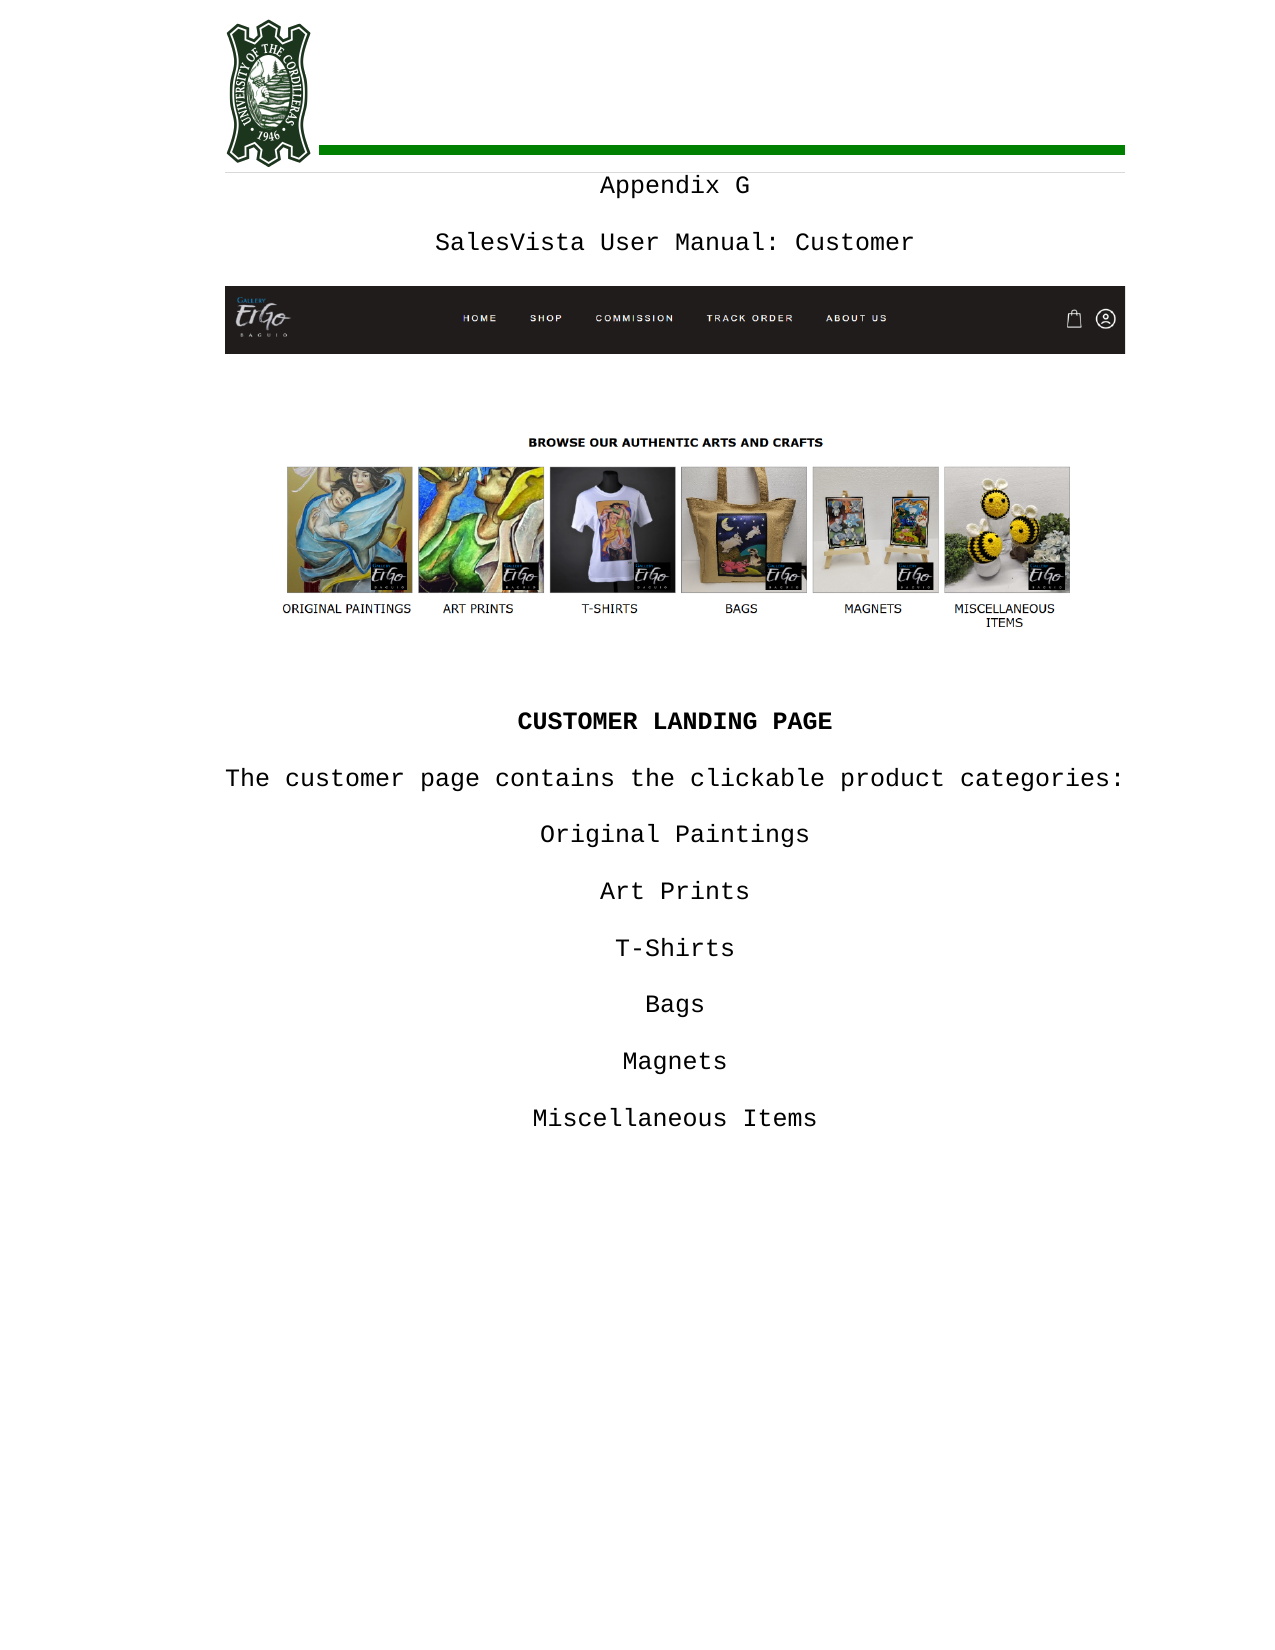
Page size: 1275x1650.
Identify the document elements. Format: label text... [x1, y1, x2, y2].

text Miscellaneous Items [225, 1105, 1125, 1133]
text The customer page contains the clickable product categories: [225, 765, 1125, 793]
picture [225, 19, 312, 170]
text Art Prints [225, 878, 1125, 907]
text Magnets [225, 1048, 1125, 1077]
text SalesVista User Manual: Customer [225, 229, 1125, 258]
text Bags [225, 992, 1125, 1020]
text Original Paintings [225, 822, 1125, 850]
picture [225, 286, 1125, 680]
text T-Shirts [225, 935, 1125, 963]
text Appendix G [525, 173, 1125, 201]
text CUSTOMER LANDING PAGE [225, 708, 1125, 737]
